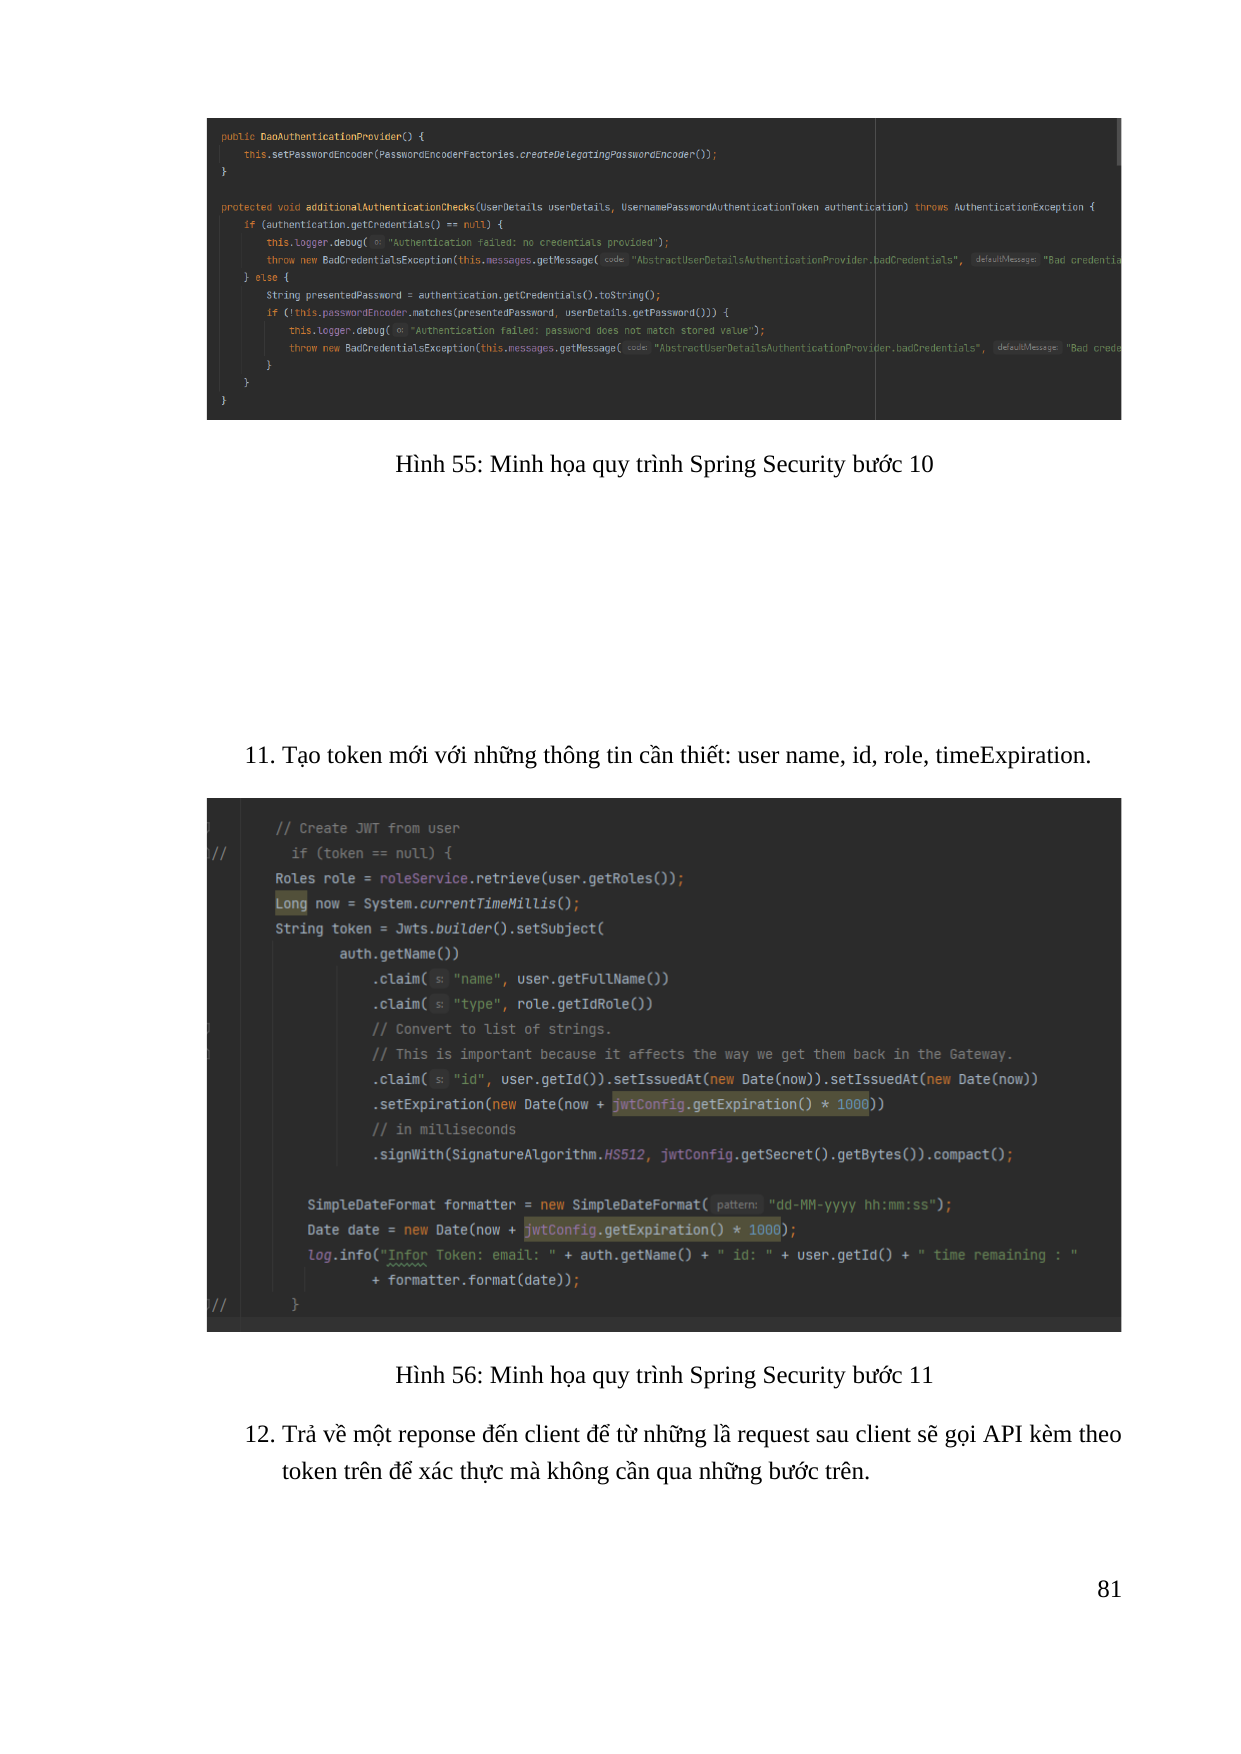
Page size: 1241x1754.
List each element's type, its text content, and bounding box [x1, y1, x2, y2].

picture [206, 118, 1122, 420]
list Trả về một reponse đến client để từ những lầ request sau client sẽ gọi API kèm theo token trên để xác thực mà không cần qua những bước trên. [244, 1419, 1122, 1485]
text Hình 55: Minh họa quy trình Spring Security bước 10 [207, 449, 1122, 478]
list Tạo token mới với những thông tin cần thiết: user name, id, role, timeExpiration. [244, 740, 1122, 769]
picture [206, 798, 1122, 1332]
text Hình 56: Minh họa quy trình Spring Security bước 11 [207, 1361, 1122, 1389]
